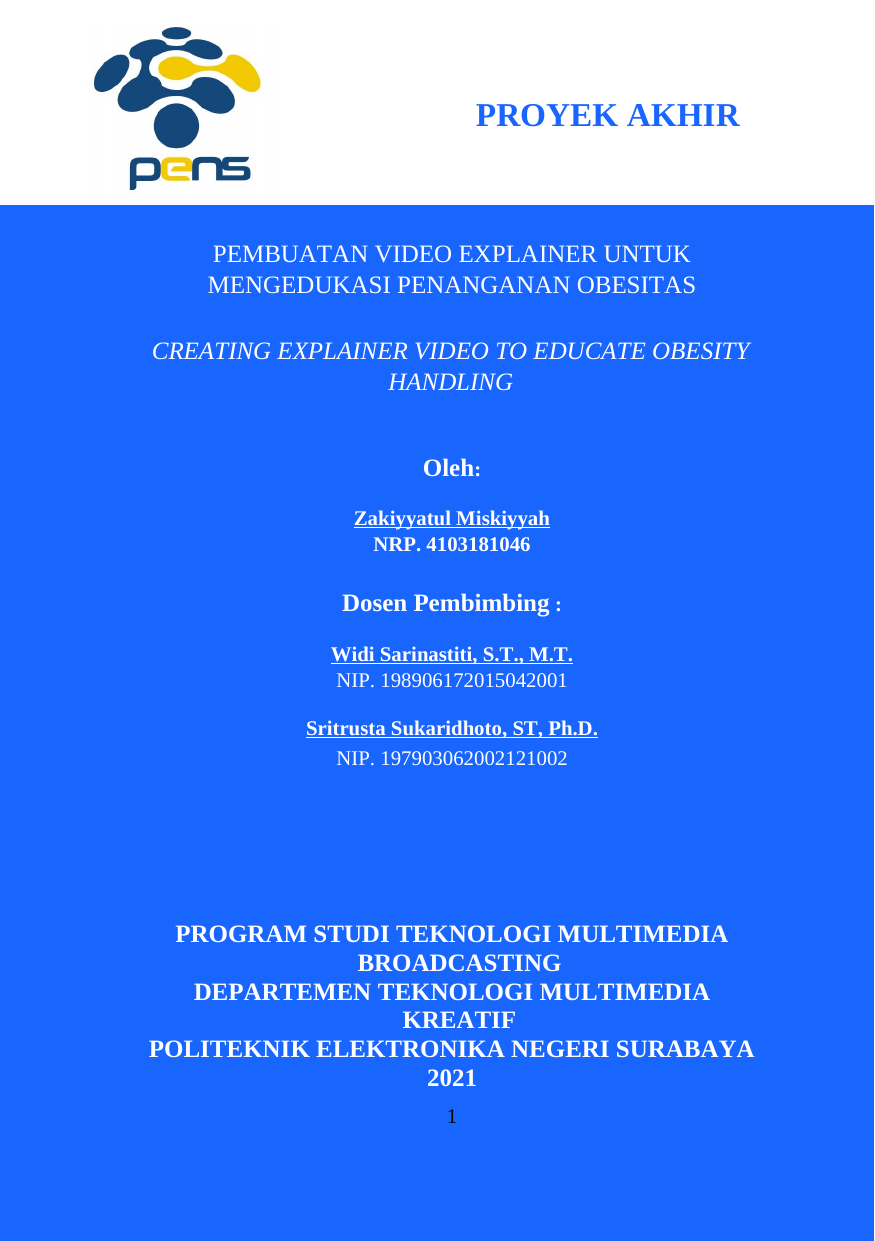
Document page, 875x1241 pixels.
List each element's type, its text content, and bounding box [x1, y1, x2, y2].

text CREATING EXPLAINER VIDEO TO EDUCATE OBESITY HANDLING [148, 336, 756, 396]
text Sritrusta Sukaridhoto, ST, Ph.D. [148, 716, 756, 740]
text NIP. 197903062002121002 [148, 746, 756, 770]
text NIP. 198906172015042001 [148, 668, 756, 692]
text NRP. 4103181046 [148, 532, 756, 556]
text Dosen Pembimbing : [148, 588, 756, 617]
text PEMBUATAN VIDEO EXPLAINER UNTUK MENGEDUKASI PENANGANAN OBESITAS [148, 239, 756, 299]
text DEPARTEMEN TEKNOLOGI MULTIMEDIA KREATIF [148, 977, 756, 1034]
text Widi Sarinastiti, S.T., M.T. [148, 642, 756, 666]
text Oleh: [148, 453, 756, 482]
text POLITEKNIK ELEKTRONIKA NEGERI SURABAYA [148, 1034, 756, 1063]
text 2021 [148, 1063, 756, 1092]
picture [86, 23, 282, 202]
text PROGRAM STUDI TEKNOLOGI MULTIMEDIA BROADCASTING [148, 919, 756, 977]
text Zakiyyatul Miskiyyah [148, 506, 756, 530]
